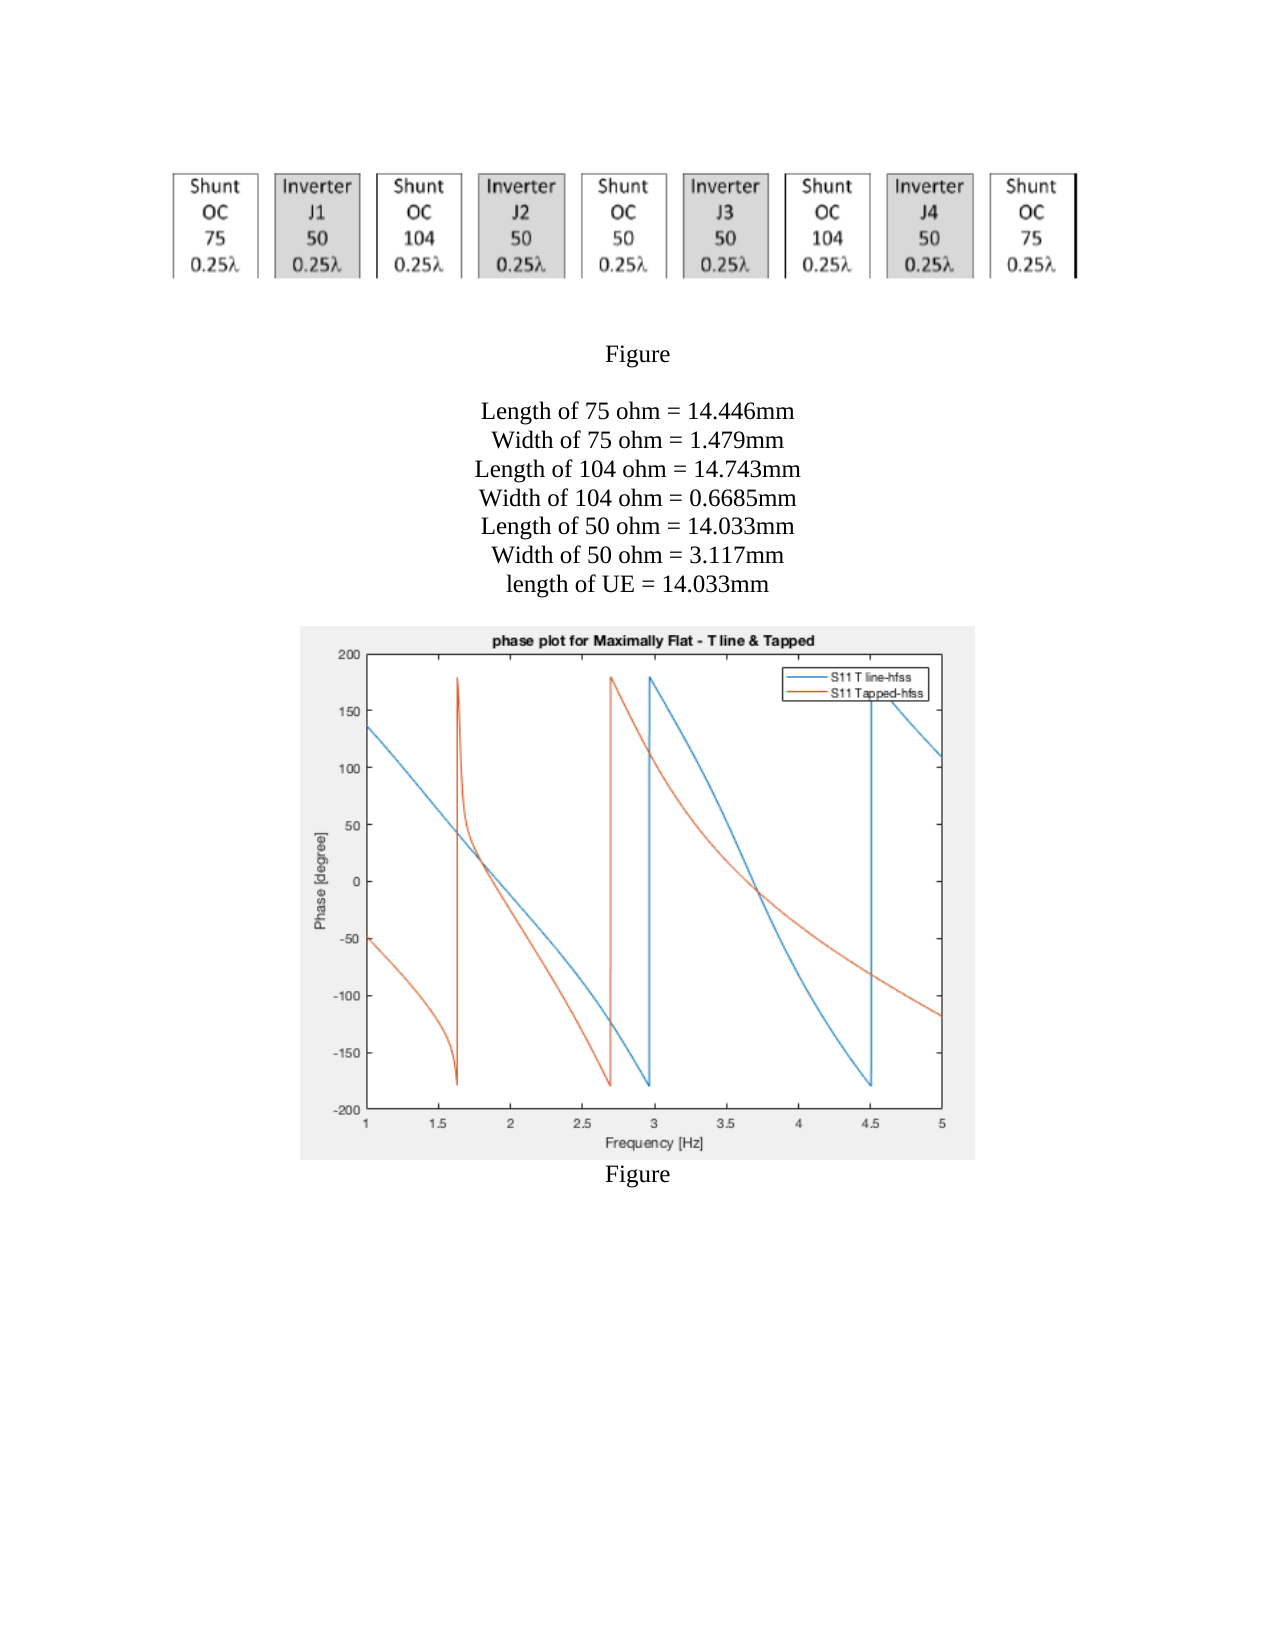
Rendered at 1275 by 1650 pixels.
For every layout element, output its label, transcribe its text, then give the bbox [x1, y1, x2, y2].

text Length of 104 ohm = 14.743mm [150, 454, 1125, 483]
text Figure [150, 1159, 1125, 1188]
text length of UE = 14.033mm [150, 569, 1125, 598]
text Length of 75 ohm = 14.446mm [150, 396, 1125, 425]
picture [300, 626, 976, 1160]
text Width of 104 ohm = 0.6685mm [150, 483, 1125, 511]
text Length of 50 ohm = 14.033mm [150, 511, 1125, 540]
text Figure [150, 339, 1125, 368]
picture [150, 150, 1125, 339]
text Width of 75 ohm = 1.479mm [150, 425, 1125, 454]
text Width of 50 ohm = 3.117mm [150, 540, 1125, 569]
